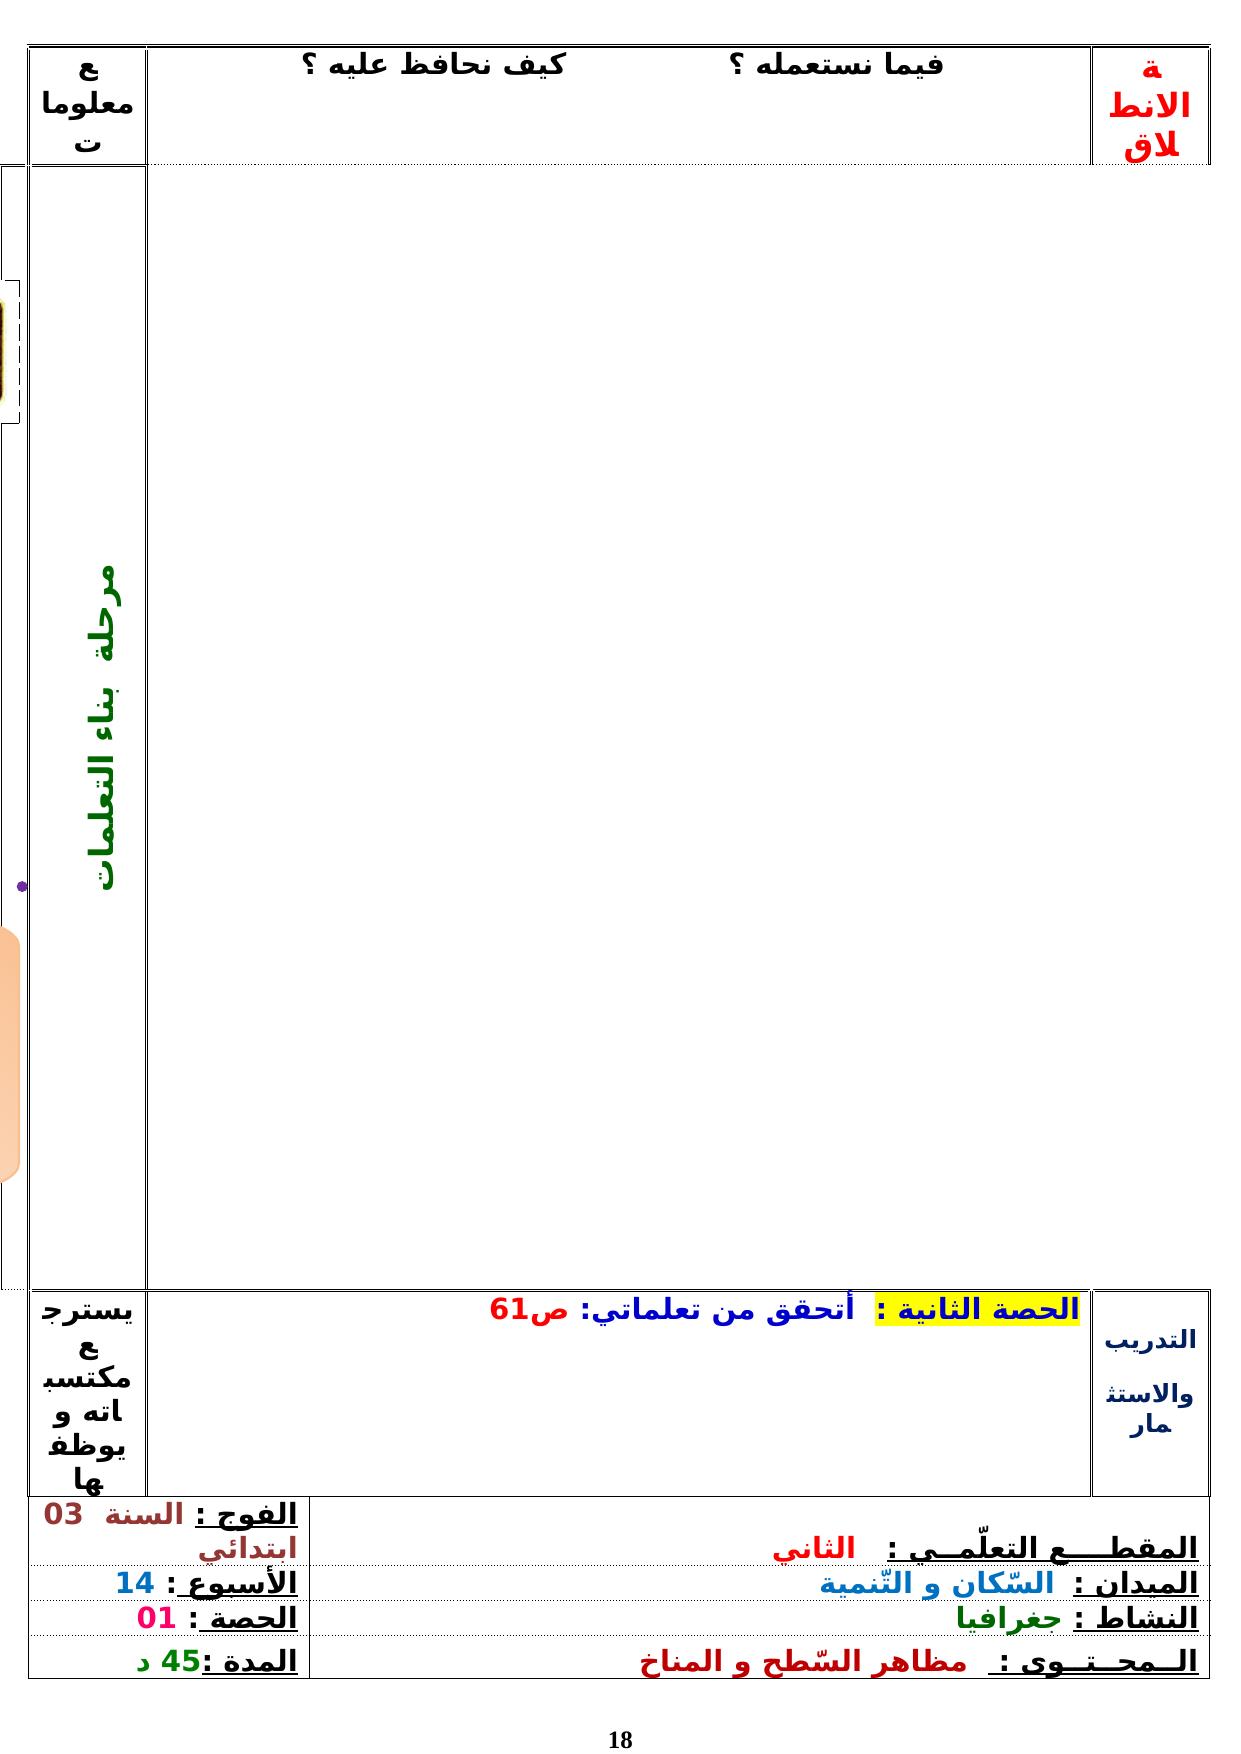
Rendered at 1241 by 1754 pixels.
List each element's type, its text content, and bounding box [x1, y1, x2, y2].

table_cell النشاط : جغرافيا [310, 1600, 1209, 1635]
table_cell المقطــــع التعلّمــي : الثاني [310, 1496, 1209, 1565]
table_cell الفوج : السنة 03 ابتدائي [29, 1497, 309, 1565]
table_cell المدة :45 د [29, 1635, 309, 1678]
table_cell مرحلة بناء التعلمات [28, 164, 147, 1289]
table_cell الحصة : 01 [29, 1600, 309, 1635]
table_cell يسترجع معلومات [28, 45, 147, 164]
table_cell الأسبوع : 14 [29, 1565, 309, 1600]
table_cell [147, 48, 1090, 164]
picture [0, 288, 11, 412]
table_cell الحصة الثانية : أتحقق من تعلماتي: ص61 [148, 1289, 1091, 1496]
table_cell الميدان : السّكان و التّنمية [310, 1565, 1209, 1600]
table_cell يسترجع مكتسباته و يوظفها [28, 1289, 147, 1496]
table_cell الــمحــتــوى : مظاهر السّطح و المناخ [310, 1635, 1209, 1678]
table_cell التدريب والاستثمار [1091, 1289, 1210, 1496]
table_cell مرحلة الانطلاق [1091, 45, 1210, 164]
